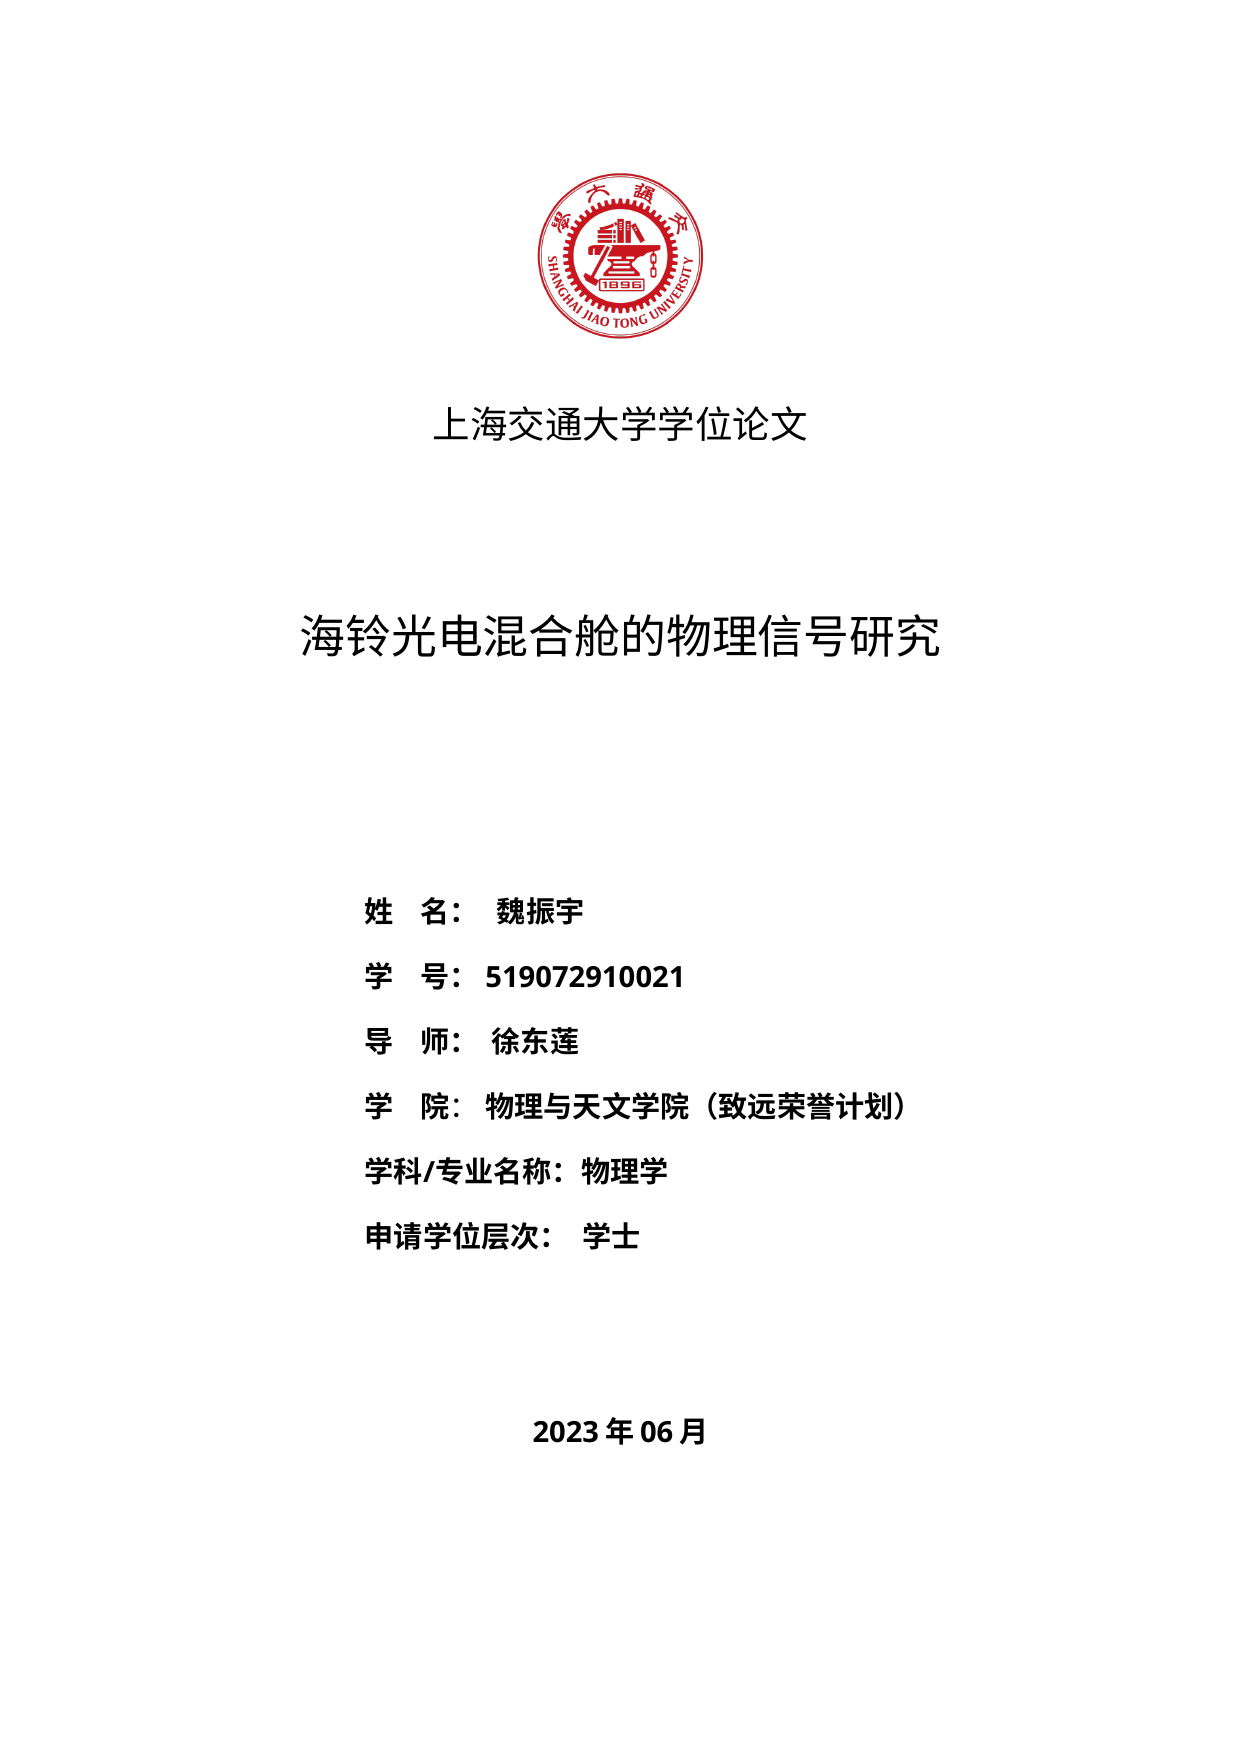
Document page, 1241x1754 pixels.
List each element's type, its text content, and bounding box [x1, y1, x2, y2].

text 申请学位层次： 学士 [320, 1202, 1053, 1267]
text 姓 名： 魏振宇 [320, 877, 1053, 942]
text 学科/专业名称：物理学 [320, 1137, 1053, 1202]
text 上海交通大学学位论文 [187, 389, 1053, 454]
text 2023年06月 [187, 1397, 1053, 1462]
text 学 号： 519072910021 [320, 942, 1053, 1007]
text 海铃光电混合舱的物理信号研究 [187, 584, 1053, 682]
text 学 院： 物理与天文学院（致远荣誉计划） [320, 1072, 1053, 1137]
picture [527, 162, 713, 347]
text 导 师： 徐东莲 [320, 1007, 1053, 1072]
